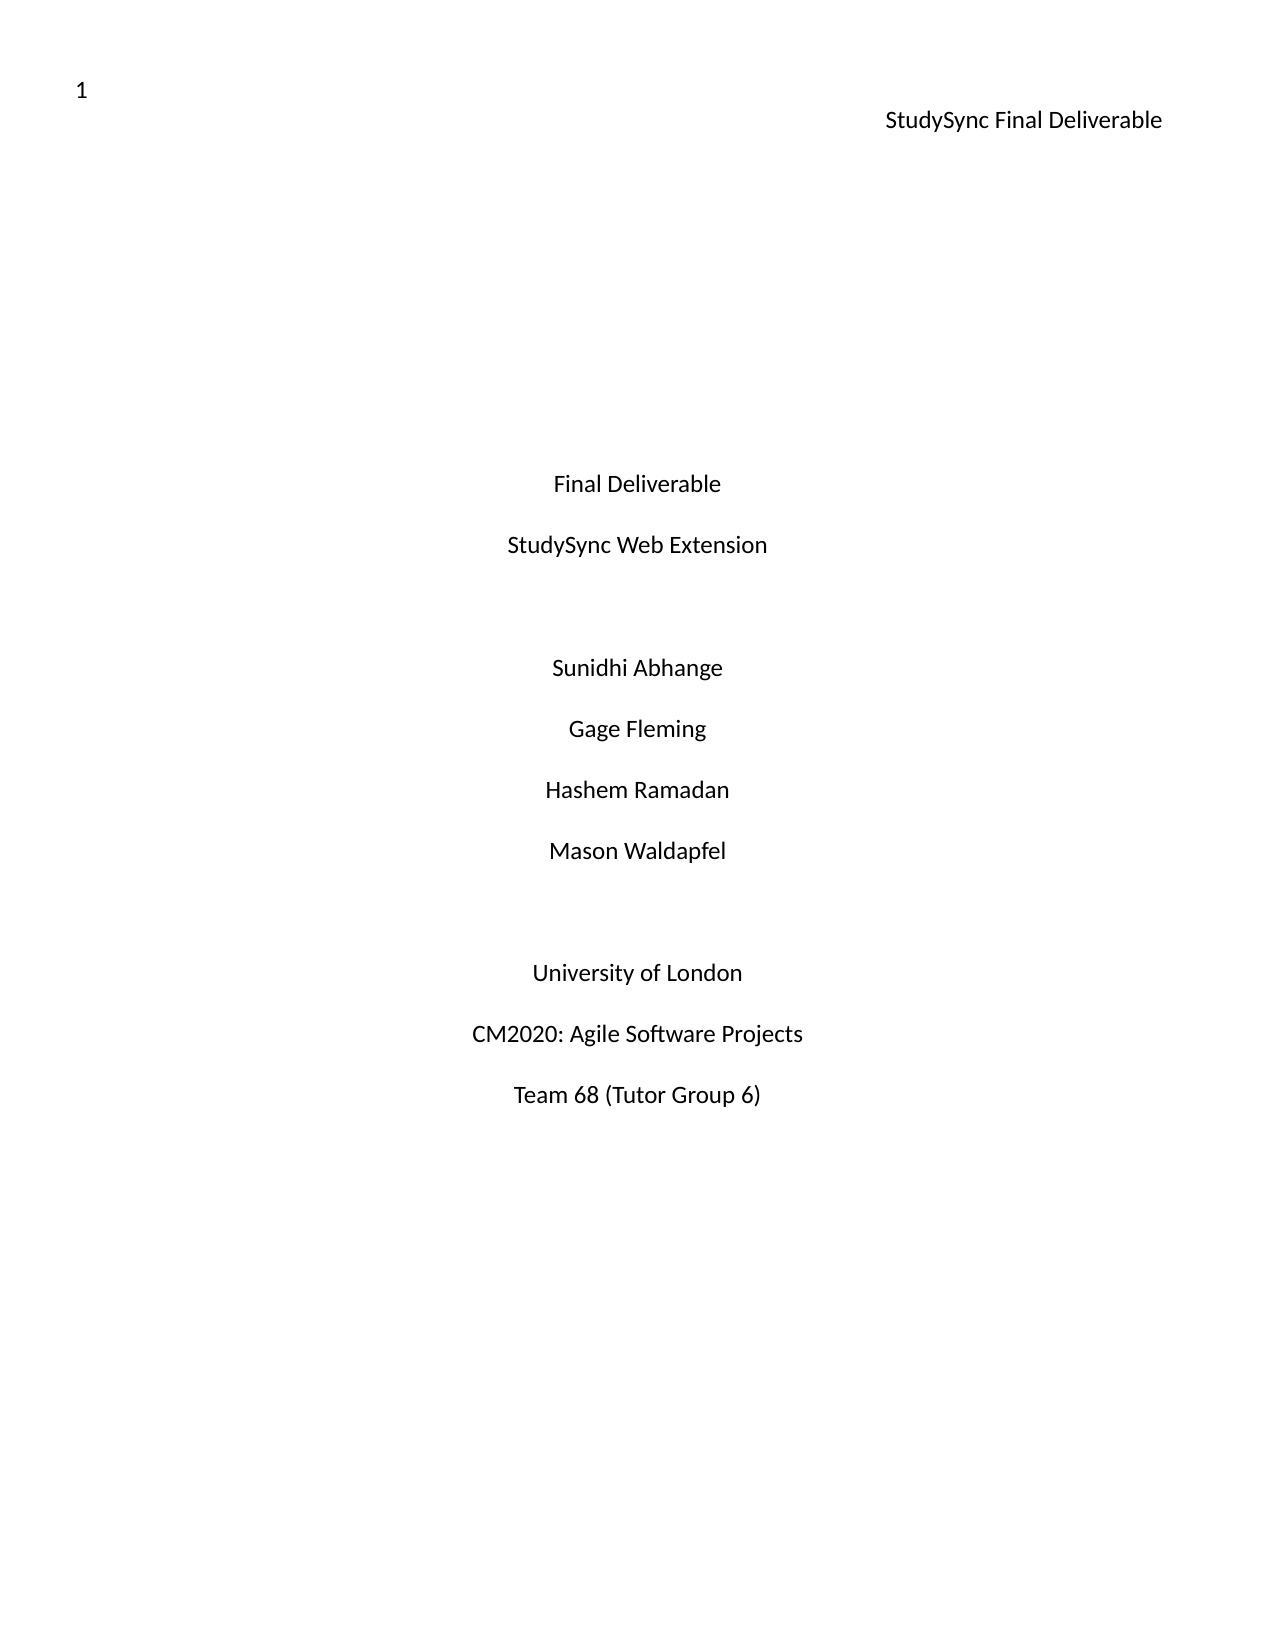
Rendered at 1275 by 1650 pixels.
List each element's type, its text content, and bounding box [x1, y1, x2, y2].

text Final Deliverable [75, 469, 1200, 499]
text CM2020: Agile Software Projects [75, 1018, 1200, 1048]
text Team 68 (Tutor Group 6) [75, 1079, 1200, 1109]
text Gage Fleming [75, 713, 1200, 743]
text Hashem Ramadan [75, 774, 1200, 804]
text StudySync Web Extension [75, 530, 1200, 560]
text University of London [75, 957, 1200, 987]
text Sunidhi Abhange [75, 652, 1200, 682]
text Mason Waldapfel [75, 835, 1200, 865]
